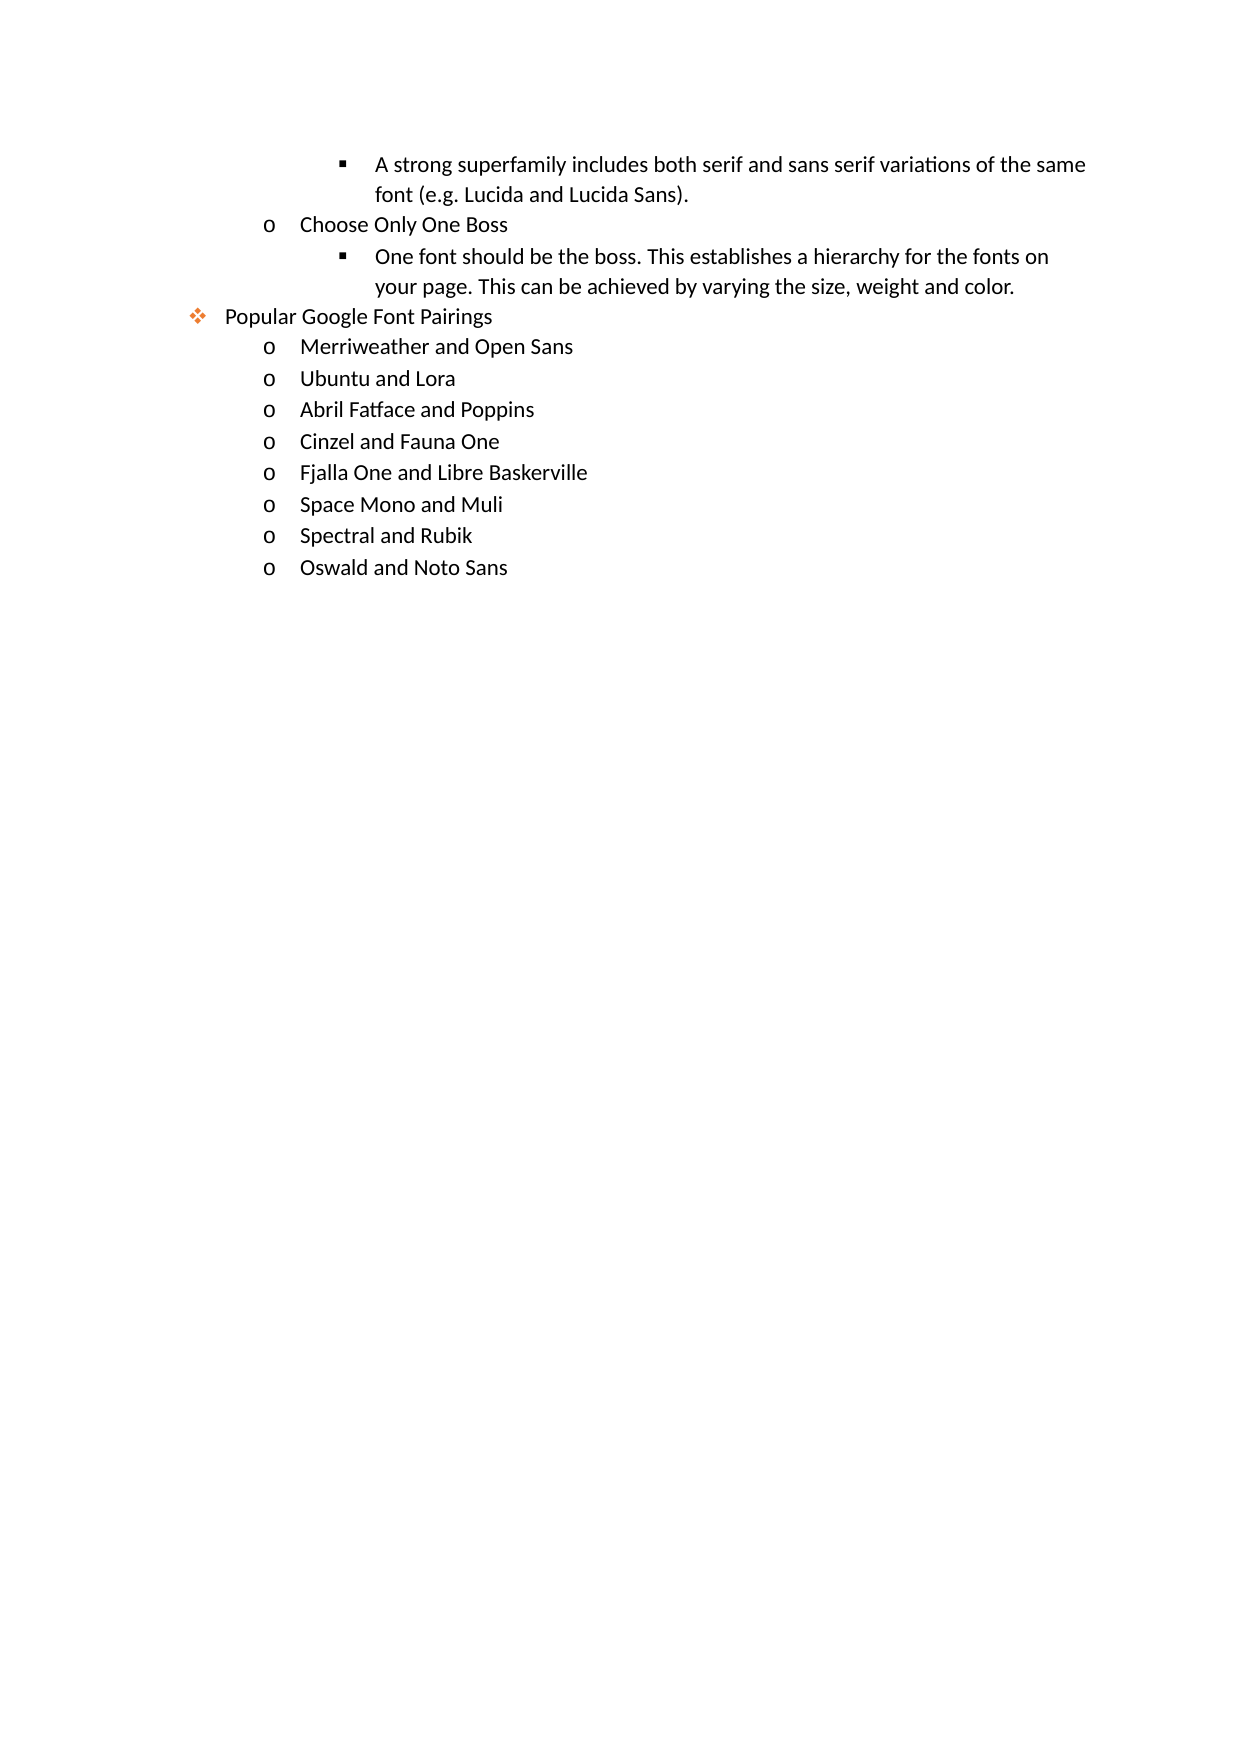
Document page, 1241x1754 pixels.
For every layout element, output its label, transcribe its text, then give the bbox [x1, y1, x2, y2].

list Popular Google Font Pairings [187, 302, 1090, 330]
list Merriweather and Open Sans [262, 332, 1090, 362]
list Spectral and Rubik [262, 521, 1090, 550]
list A strong superfamily includes both serif and sans serif variations of the same font (e.g. Lucida and Lucida Sans). [337, 150, 1090, 208]
list Cinzel and Fauna One [262, 427, 1090, 456]
list Oswald and Noto Sans [262, 553, 1090, 582]
list Fjalla One and Libre Baskerville [262, 458, 1090, 487]
list One font should be the boss. This establishes a hierarchy for the fonts on your page. This can be achieved by varying the size, weight and color. [337, 242, 1090, 300]
list Space Mono and Muli [262, 490, 1090, 519]
list Choose Only One Boss [262, 210, 1090, 239]
list Ubuntu and Lora [262, 364, 1090, 393]
list Abril Fatface and Poppins [262, 395, 1090, 424]
